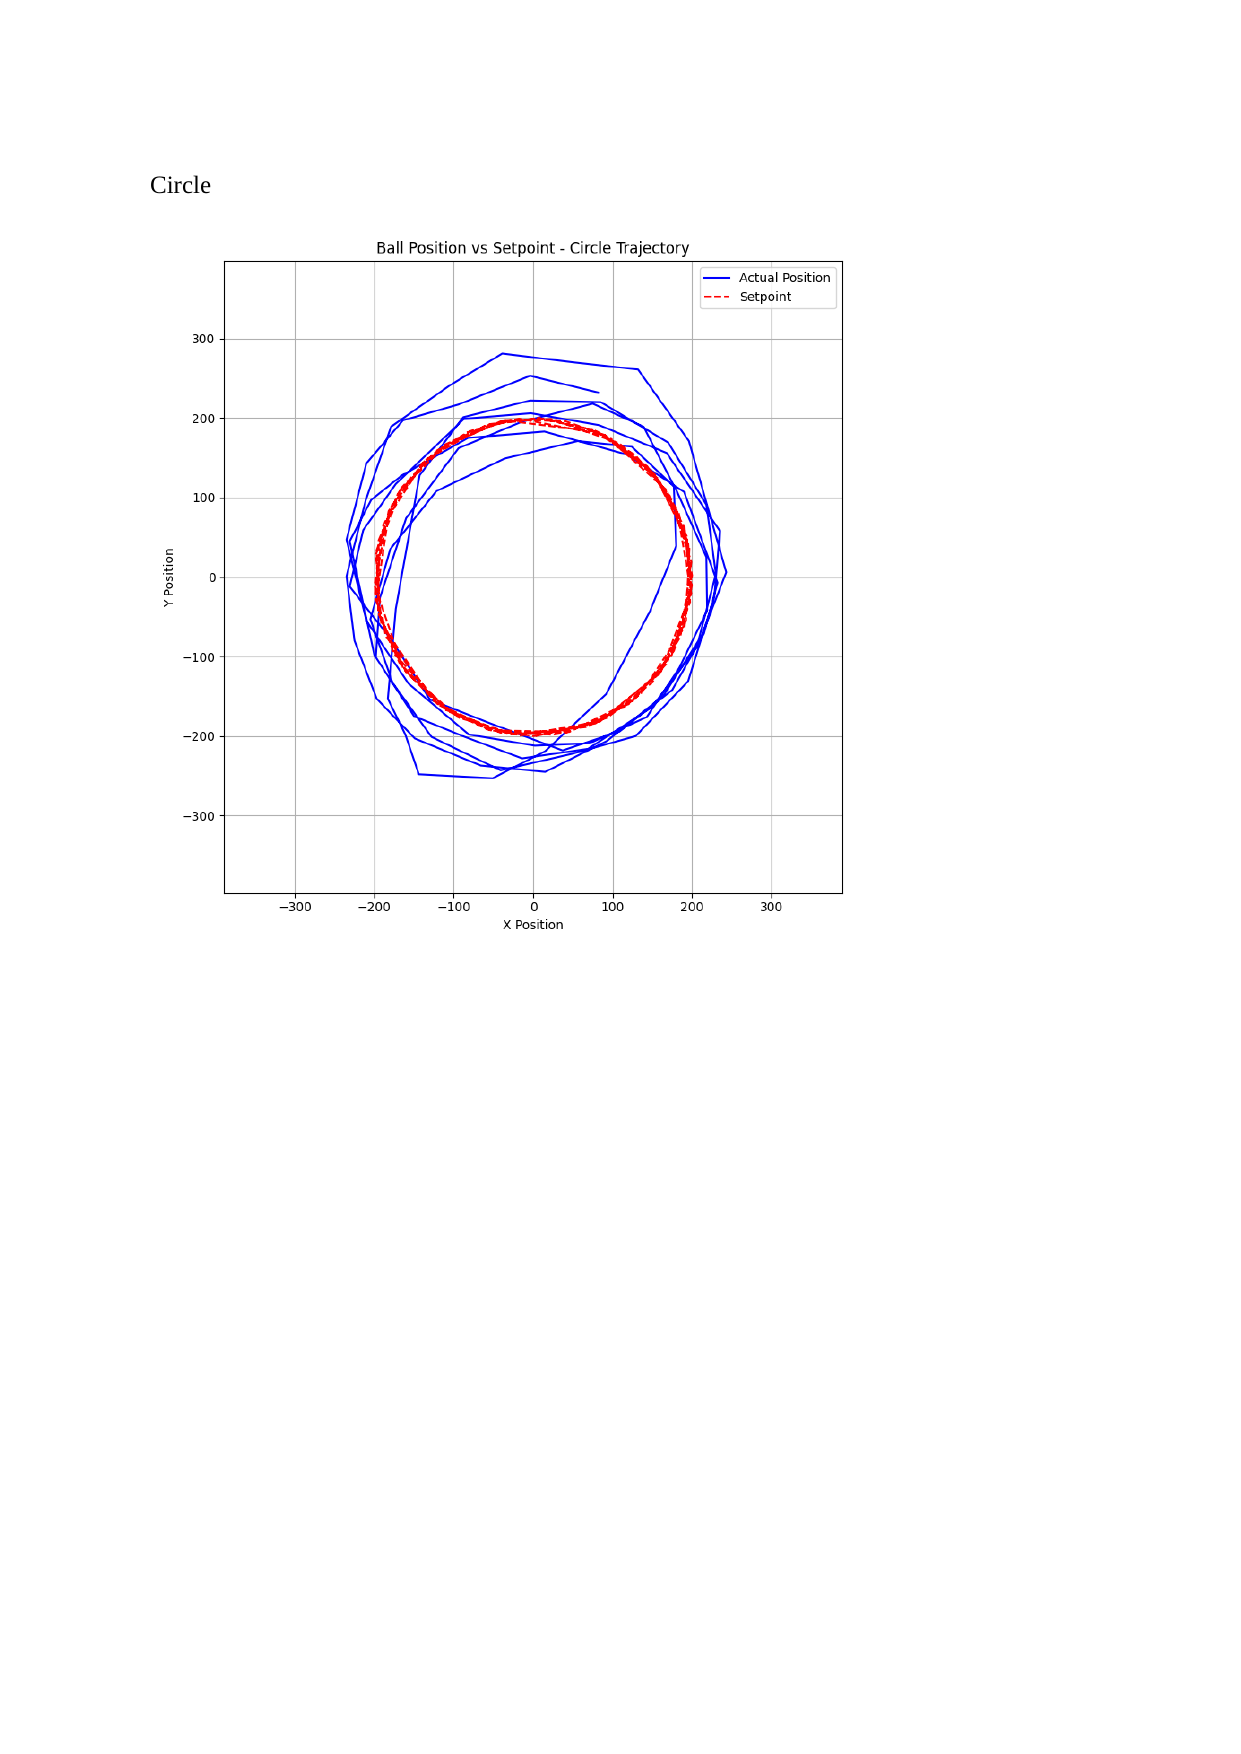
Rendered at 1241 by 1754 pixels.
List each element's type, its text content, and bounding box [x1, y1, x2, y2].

text Circle [150, 170, 1116, 198]
picture [150, 227, 867, 945]
